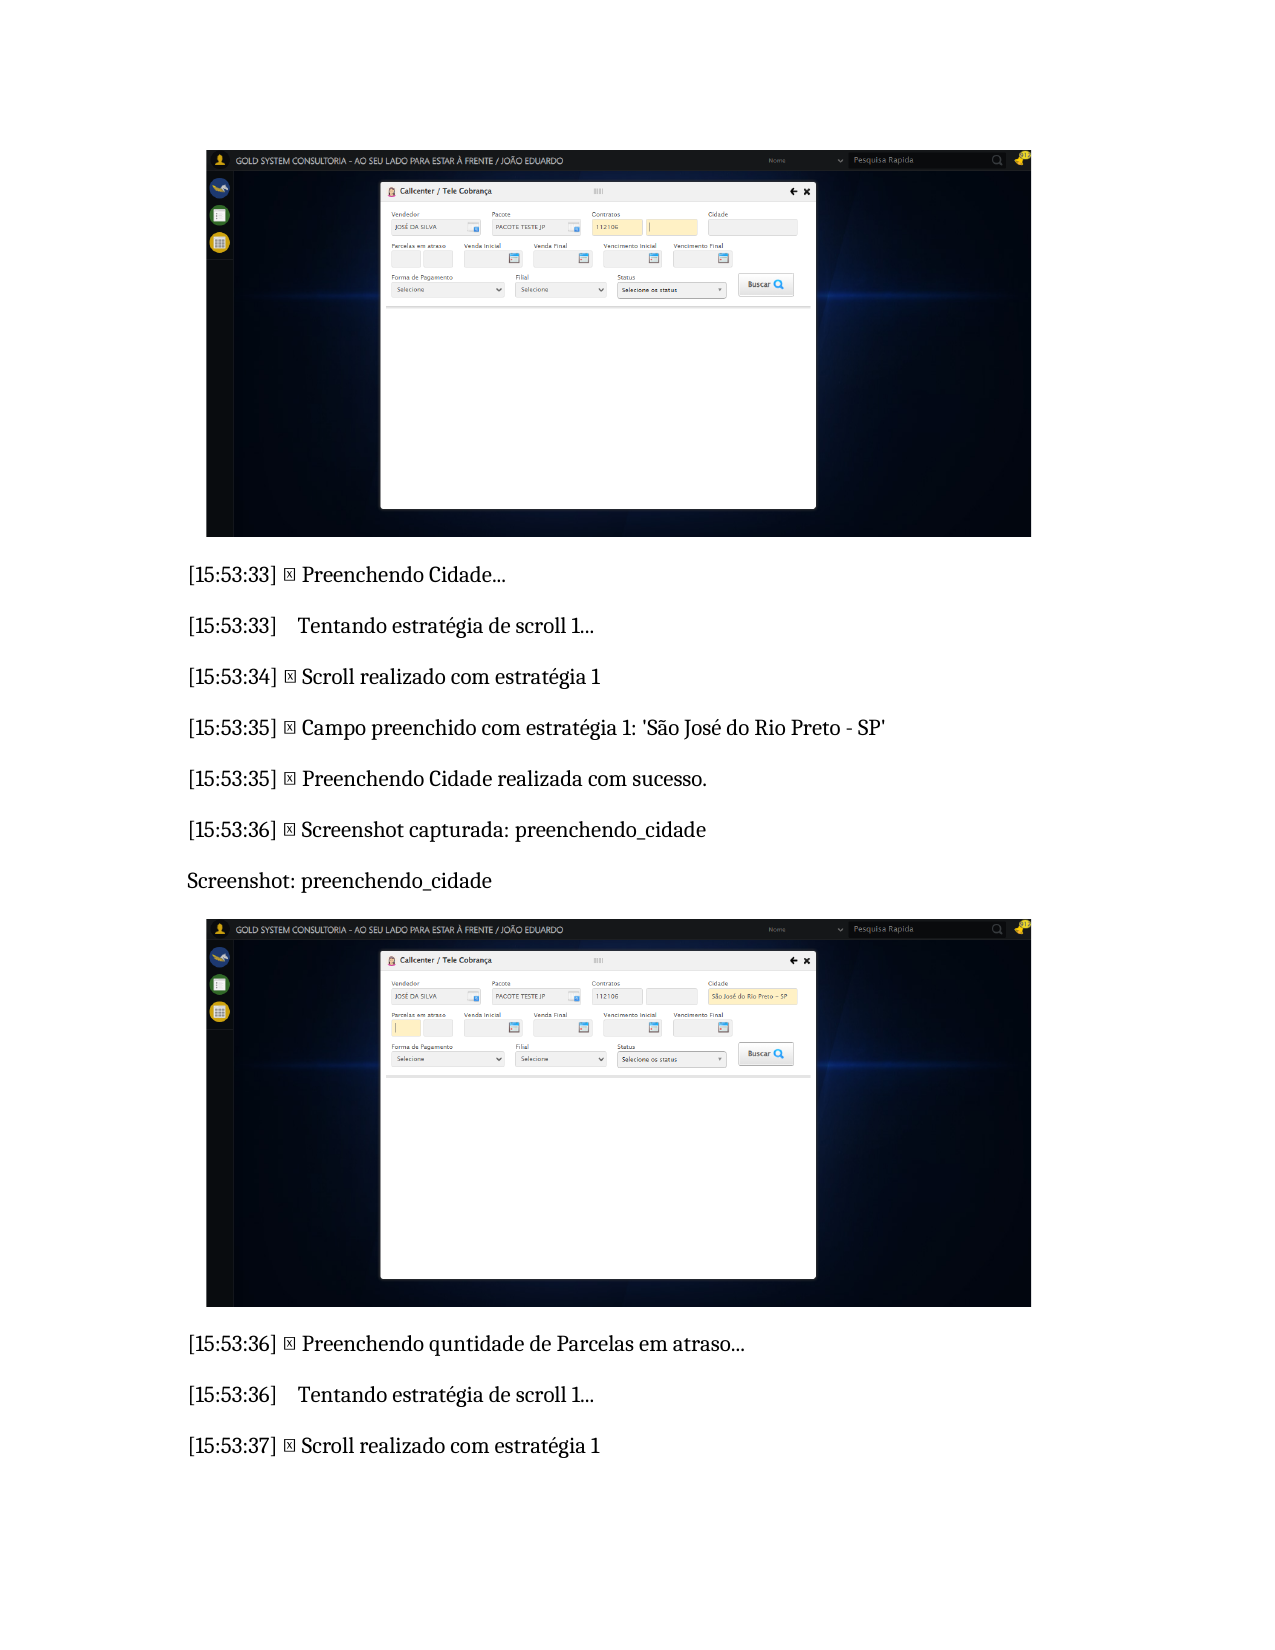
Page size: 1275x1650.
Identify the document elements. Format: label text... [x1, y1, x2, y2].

picture [206, 919, 1032, 1307]
text [15:53:35] ✅ Preenchendo Cidade realizada com sucesso. [187, 766, 1087, 792]
text [15:53:35] ✅ Campo preenchido com estratégia 1: 'São José do Rio Preto - SP' [187, 715, 1087, 741]
text [15:53:34] ✅ Scroll realizado com estratégia 1 [187, 664, 1087, 690]
text [15:53:33] 🔄 Preenchendo Cidade... [187, 562, 1087, 588]
text [15:53:36] 🔄 Preenchendo quntidade de Parcelas em atraso... [187, 1331, 1087, 1357]
text [15:53:33] Tentando estratégia de scroll 1... [187, 613, 1087, 639]
text [15:53:36] Tentando estratégia de scroll 1... [187, 1382, 1087, 1408]
text Screenshot: preenchendo_cidade [187, 868, 1087, 894]
text [15:53:36] 📸 Screenshot capturada: preenchendo_cidade [187, 817, 1087, 843]
picture [206, 150, 1032, 537]
text [15:53:37] ✅ Scroll realizado com estratégia 1 [187, 1433, 1087, 1459]
